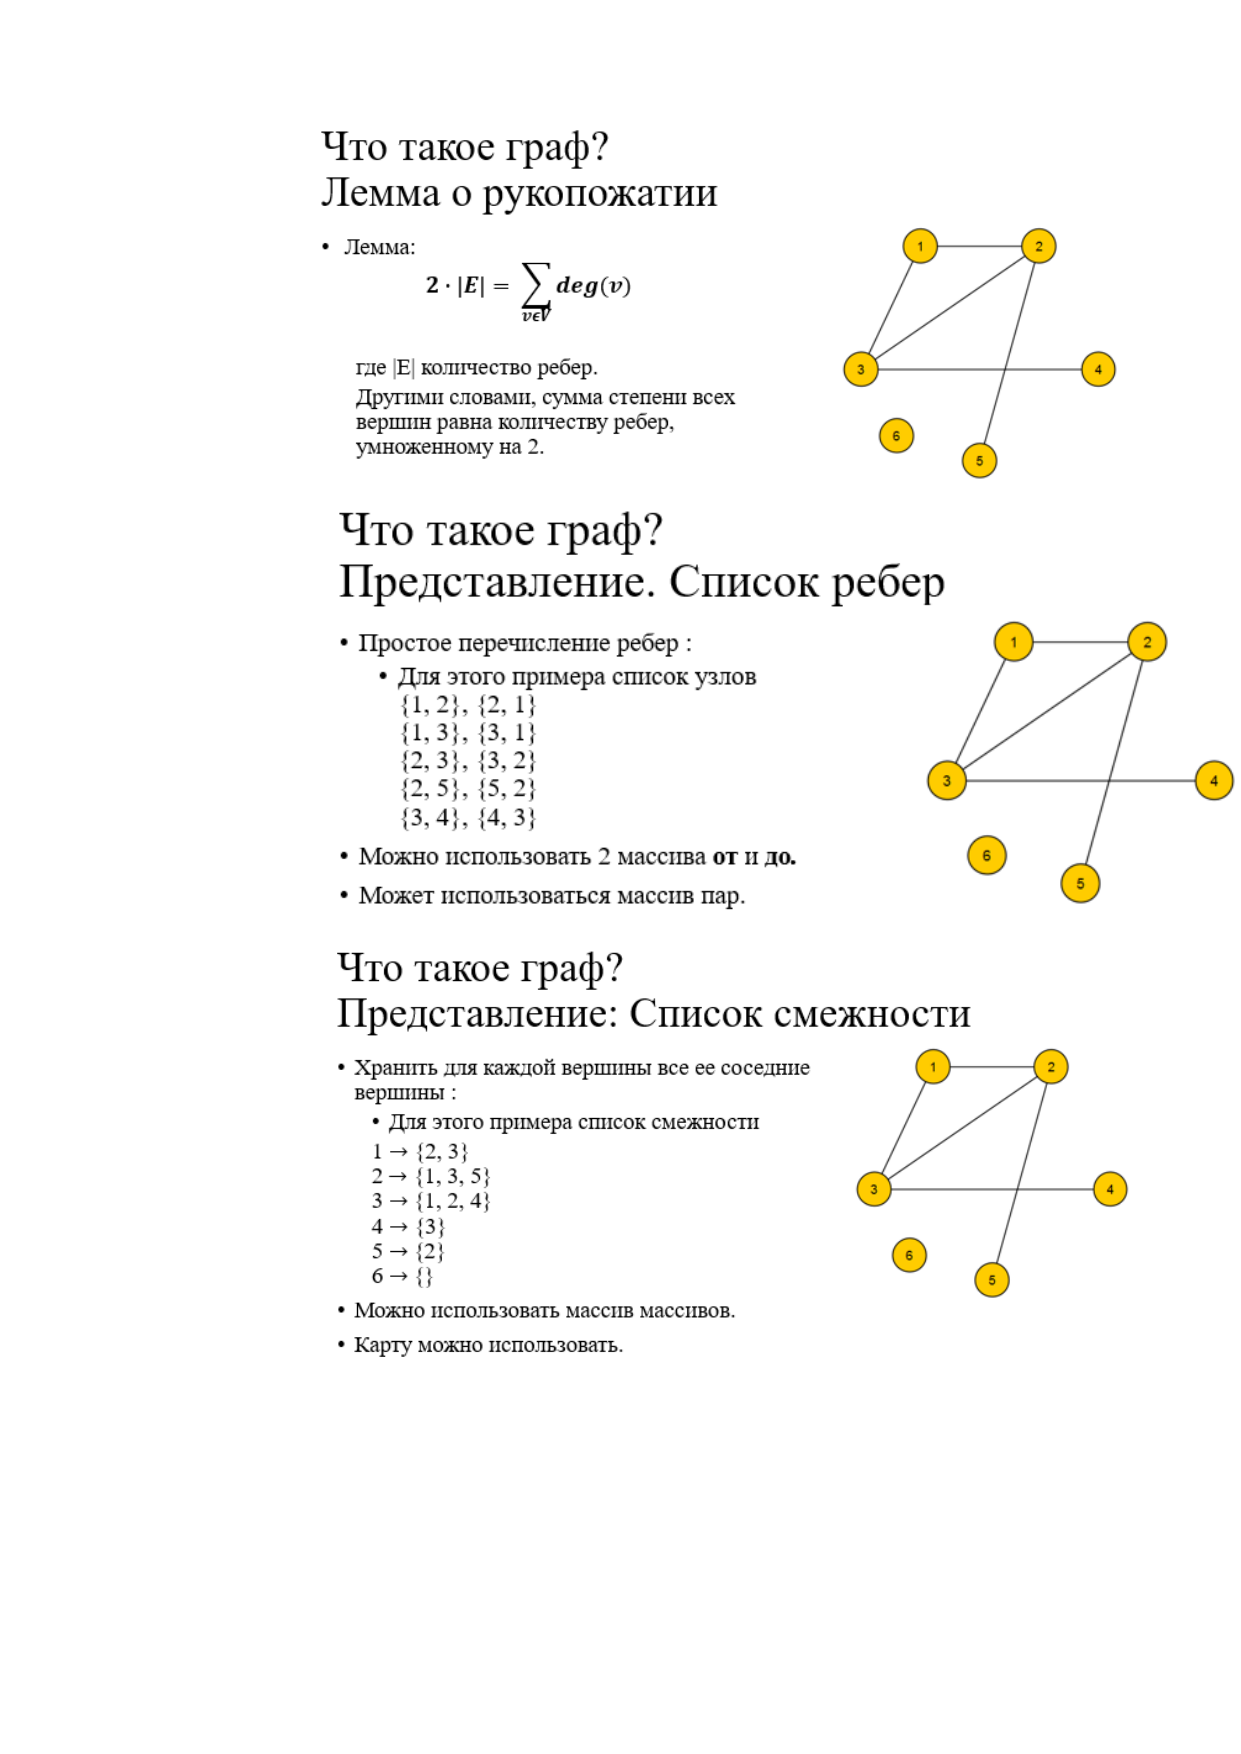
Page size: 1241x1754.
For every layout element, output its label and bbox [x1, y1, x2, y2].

picture [288, 118, 1241, 1373]
